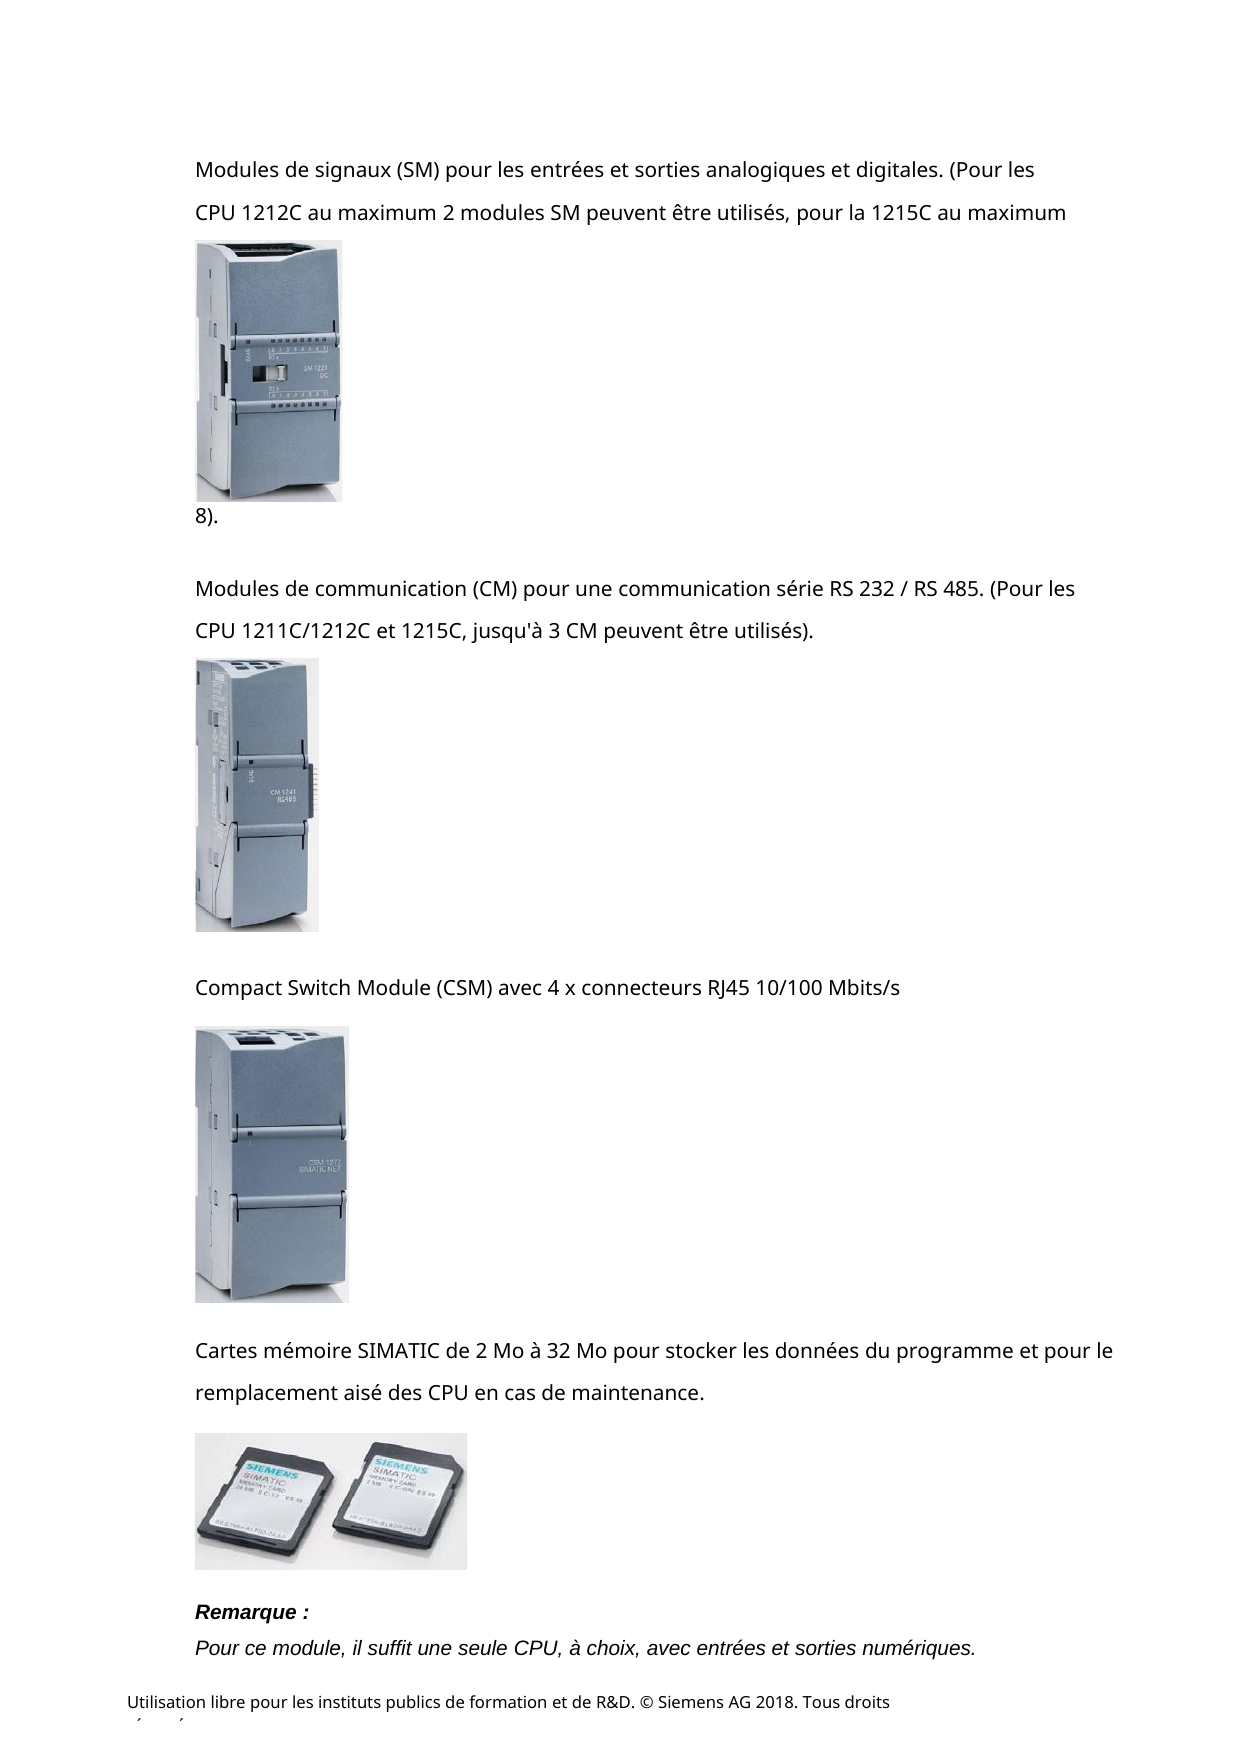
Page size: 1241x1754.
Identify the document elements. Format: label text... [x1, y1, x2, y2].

text Cartes mémoire SIMATIC de 2 Mo à 32 Mo pour stocker les données du programme et pour le remplacement aisé des CPU en cas de maintenance. [195, 1046, 1161, 1407]
picture [194, 240, 343, 502]
subtitle Remarque : [195, 1600, 1161, 1624]
text Modules de communication (CM) pour une communication série RS 232 / RS 485. (Pour les CPU 1211C/1212C et 1215C, jusqu'à 3 CM peuvent être utilisés). [195, 574, 1092, 645]
text Modules de signaux (SM) pour les entrées et sorties analogiques et digitales. (Pour les CPU 1212C au maximum 2 modules SM peuvent être utilisés, pour la 1215C au maximum 8). [195, 155, 1079, 530]
picture [194, 1026, 350, 1303]
picture [194, 1433, 468, 1570]
text Compact Switch Module (CSM) avec 4 x connecteurs RJ45 10/100 Mbits/s [195, 973, 1161, 1001]
picture [194, 658, 319, 932]
text Pour ce module, il suffit une seule CPU, à choix, avec entrées et sorties numériques. [195, 1636, 1161, 1659]
